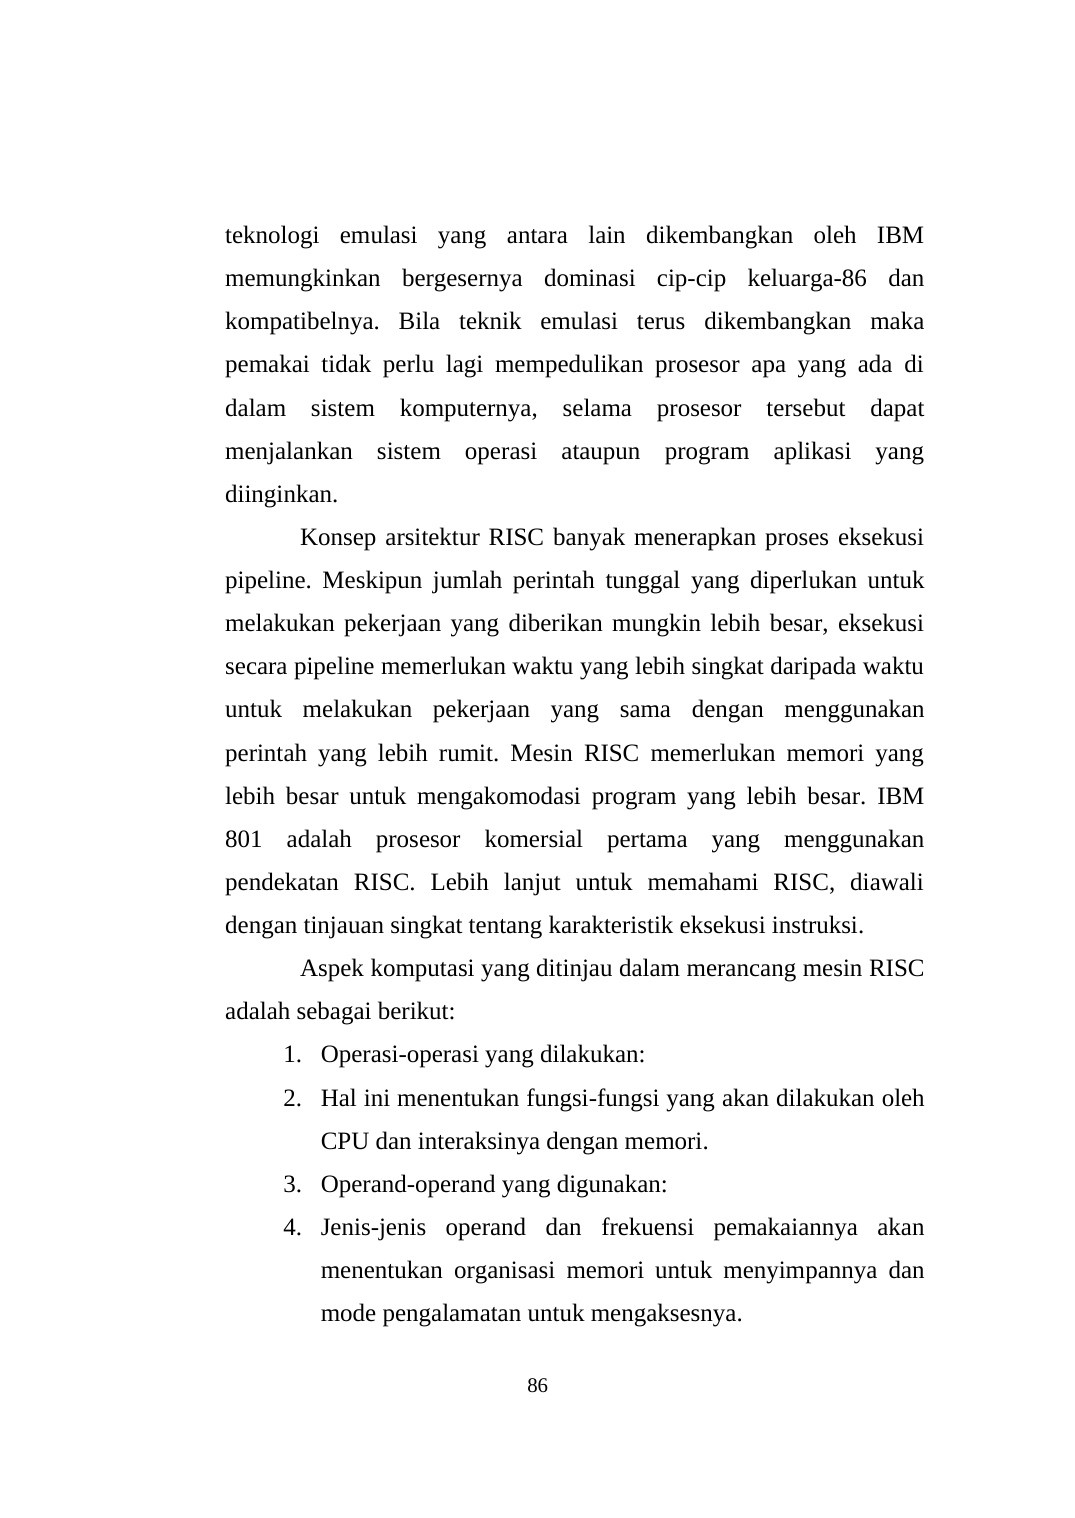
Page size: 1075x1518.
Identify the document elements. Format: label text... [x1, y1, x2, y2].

text Konsep arsitektur RISC banyak menerapkan proses eksekusi pipeline. Meskipun jumlah perintah tunggal yang diperlukan untuk melakukan pekerjaan yang diberikan mungkin lebih besar, eksekusi secara pipeline memerlukan waktu yang lebih singkat daripada waktu untuk melakukan pekerjaan yang sama dengan menggunakan perintah yang lebih rumit. Mesin RISC memerlukan memori yang lebih besar untuk mengakomodasi program yang lebih besar. IBM 801 adalah prosesor komersial pertama yang menggunakan pendekatan RISC. Lebih lanjut untuk memahami RISC, diawali dengan tinjauan singkat tentang karakteristik eksekusi instruksi. [225, 522, 925, 939]
list Jenis-jenis operand dan frekuensi pemakaiannya akan menentukan organisasi memori untuk menyimpannya dan mode pengalamatan untuk mengaksesnya. [283, 1212, 925, 1327]
text Aspek komputasi yang ditinjau dalam merancang mesin RISC adalah sebagai berikut: [225, 953, 925, 1025]
list Operasi-operasi yang dilakukan: [283, 1039, 925, 1068]
list Hal ini menentukan fungsi-fungsi yang akan dilakukan oleh CPU dan interaksinya dengan memori. [283, 1083, 925, 1154]
list Operand-operand yang digunakan: [283, 1169, 925, 1198]
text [225, 220, 925, 508]
